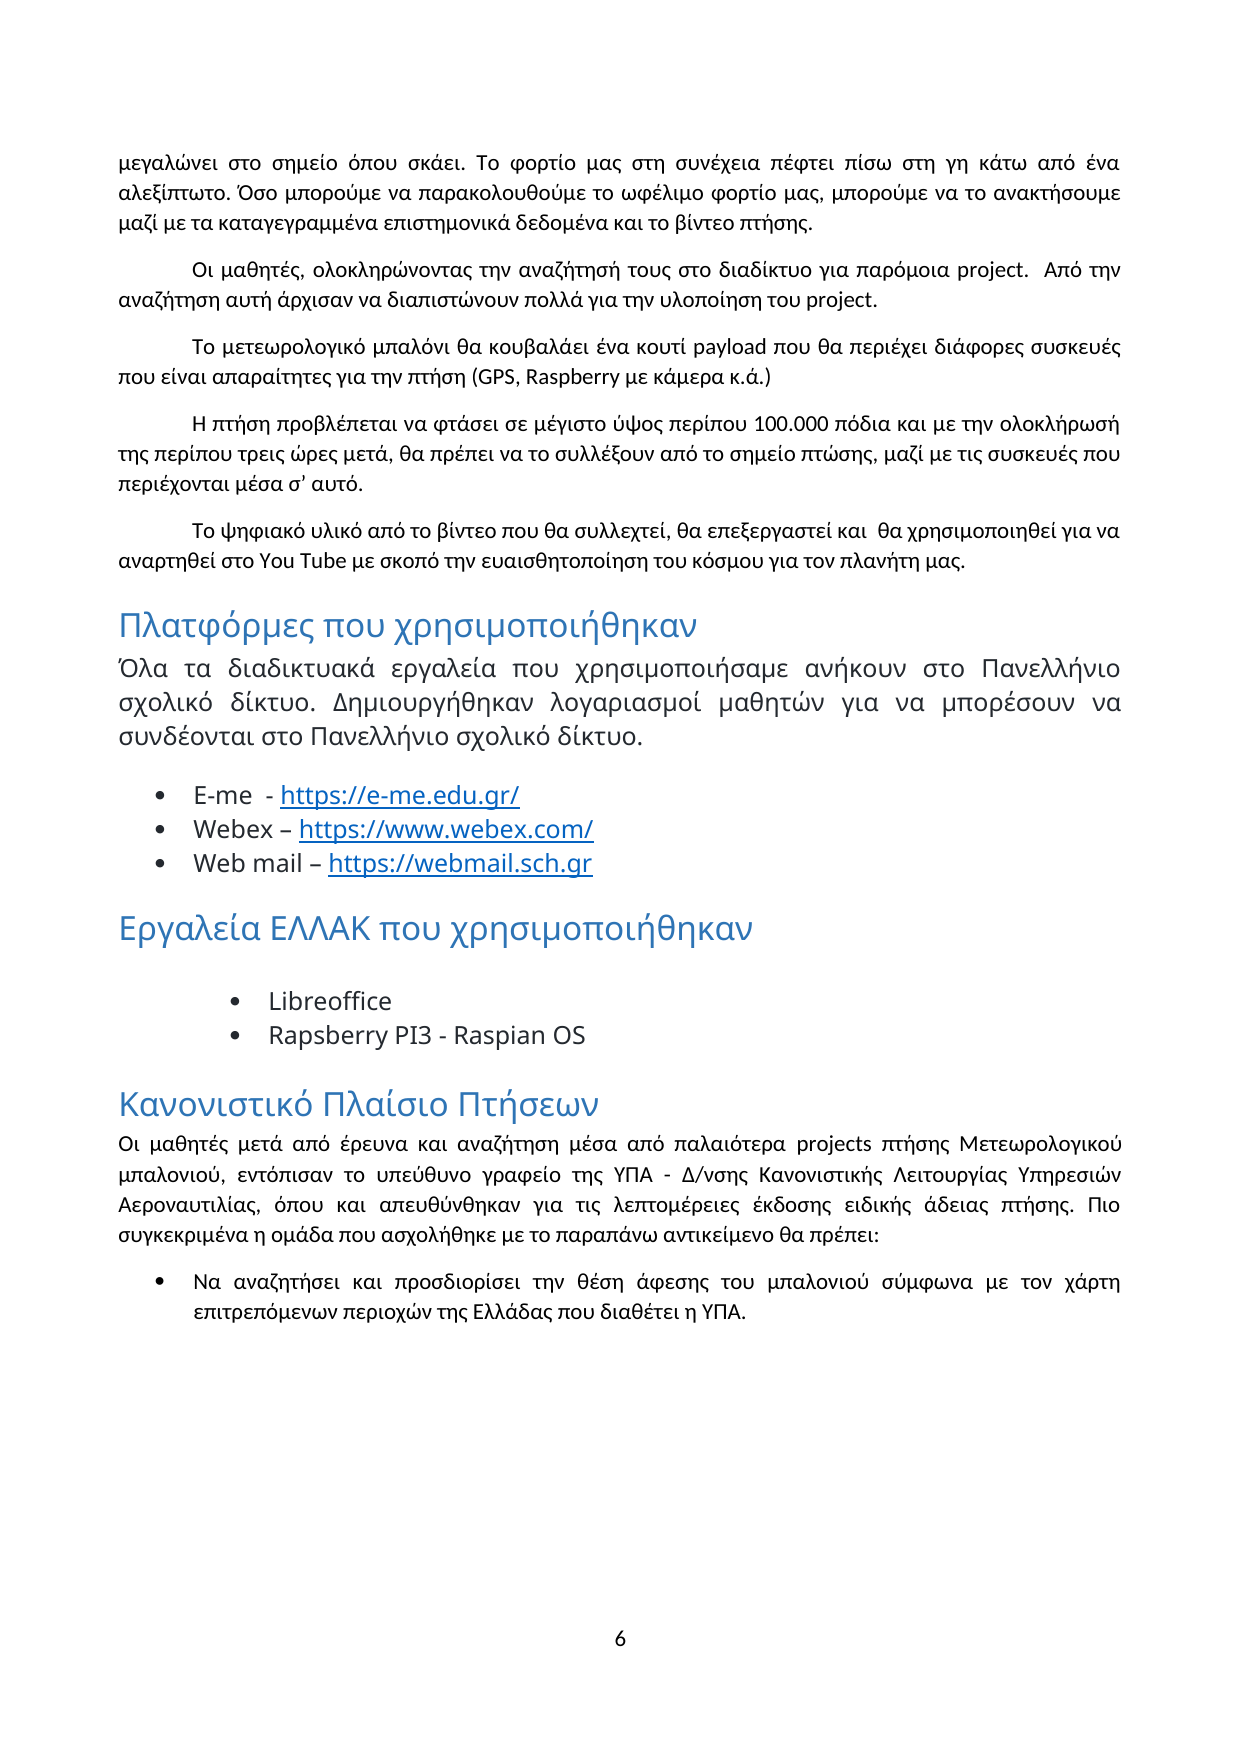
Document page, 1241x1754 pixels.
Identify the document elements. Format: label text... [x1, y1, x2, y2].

text Η πτήση προβλέπεται να φτάσει σε μέγιστο ύψος περίπου 100.000 πόδια και με την ολοκλήρωσή της περίπου τρεις ώρες μετά, θα πρέπει να το συλλέξουν από το σημείο πτώσης, μαζί με τις συσκευές που περιέχονται μέσα σ’ αυτό. [118, 409, 1122, 497]
text Οι μαθητές, ολοκληρώνοντας την αναζήτησή τους στο διαδίκτυο για παρόμοια project. Από την αναζήτηση αυτή άρχισαν να διαπιστώνουν πολλά για την υλοποίηση του project. [118, 255, 1122, 313]
subtitle Κανονιστικό Πλαίσιο Πτήσεων [118, 1081, 1122, 1126]
list Libreoffice [231, 983, 1122, 1017]
list E-me - https://e-me.edu.gr/ [156, 778, 1122, 812]
list Rapsberry PI3 - Raspian OS [231, 1017, 1122, 1051]
text Το μετεωρολογικό μπαλόνι θα κουβαλάει ένα κουτί payload που θα περιέχει διάφορες συσκευές που είναι απαραίτητες για την πτήση (GPS, Raspberry με κάμερα κ.ά.) [118, 332, 1122, 390]
list Web mail – https://webmail.sch.gr [156, 846, 1122, 880]
subtitle Εργαλεία ΕΛΛΑΚ που χρησιμοποιήθηκαν [118, 905, 1122, 951]
text Το ψηφιακό υλικό από το βίντεο που θα συλλεχτεί, θα επεξεργαστεί και θα χρησιμοποιηθεί για να αναρτηθεί στο You Tube με σκοπό την ευαισθητοποίηση του κόσμου για τον πλανήτη μας. [118, 516, 1122, 574]
subtitle Πλατφόρμες που χρησιμοποιήθηκαν [118, 602, 1122, 647]
text Οι μαθητές μετά από έρευνα και αναζήτηση μέσα από παλαιότερα projects πτήσης Μετεωρολογικού μπαλονιού, εντόπισαν το υπεύθυνο γραφείο της ΥΠΑ - Δ/νσης Κανονιστικής Λειτουργίας Υπηρεσιών Αεροναυτιλίας, όπου και απευθύνθηκαν για τις λεπτομέρειες έκδοσης ειδικής άδειας πτήσης. Πιο συγκεκριμένα η ομάδα που ασχολήθηκε με το παραπάνω αντικείμενο θα πρέπει: [118, 1129, 1122, 1248]
text Όλα τα διαδικτυακά εργαλεία που χρησιμοποιήσαμε ανήκουν στο Πανελλήνιο σχολικό δίκτυο. Δημιουργήθηκαν λογαριασμοί μαθητών για να μπορέσουν να συνδέονται στο Πανελλήνιο σχολικό δίκτυο. [118, 651, 1122, 753]
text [118, 148, 1122, 236]
list Να αναζητήσει και προσδιορίσει την θέση άφεσης του μπαλονιού σύμφωνα με τον χάρτη επιτρεπόμενων περιοχών της Ελλάδας που διαθέτει η ΥΠΑ. [156, 1267, 1122, 1325]
list Webex – https://www.webex.com/ [156, 812, 1122, 846]
